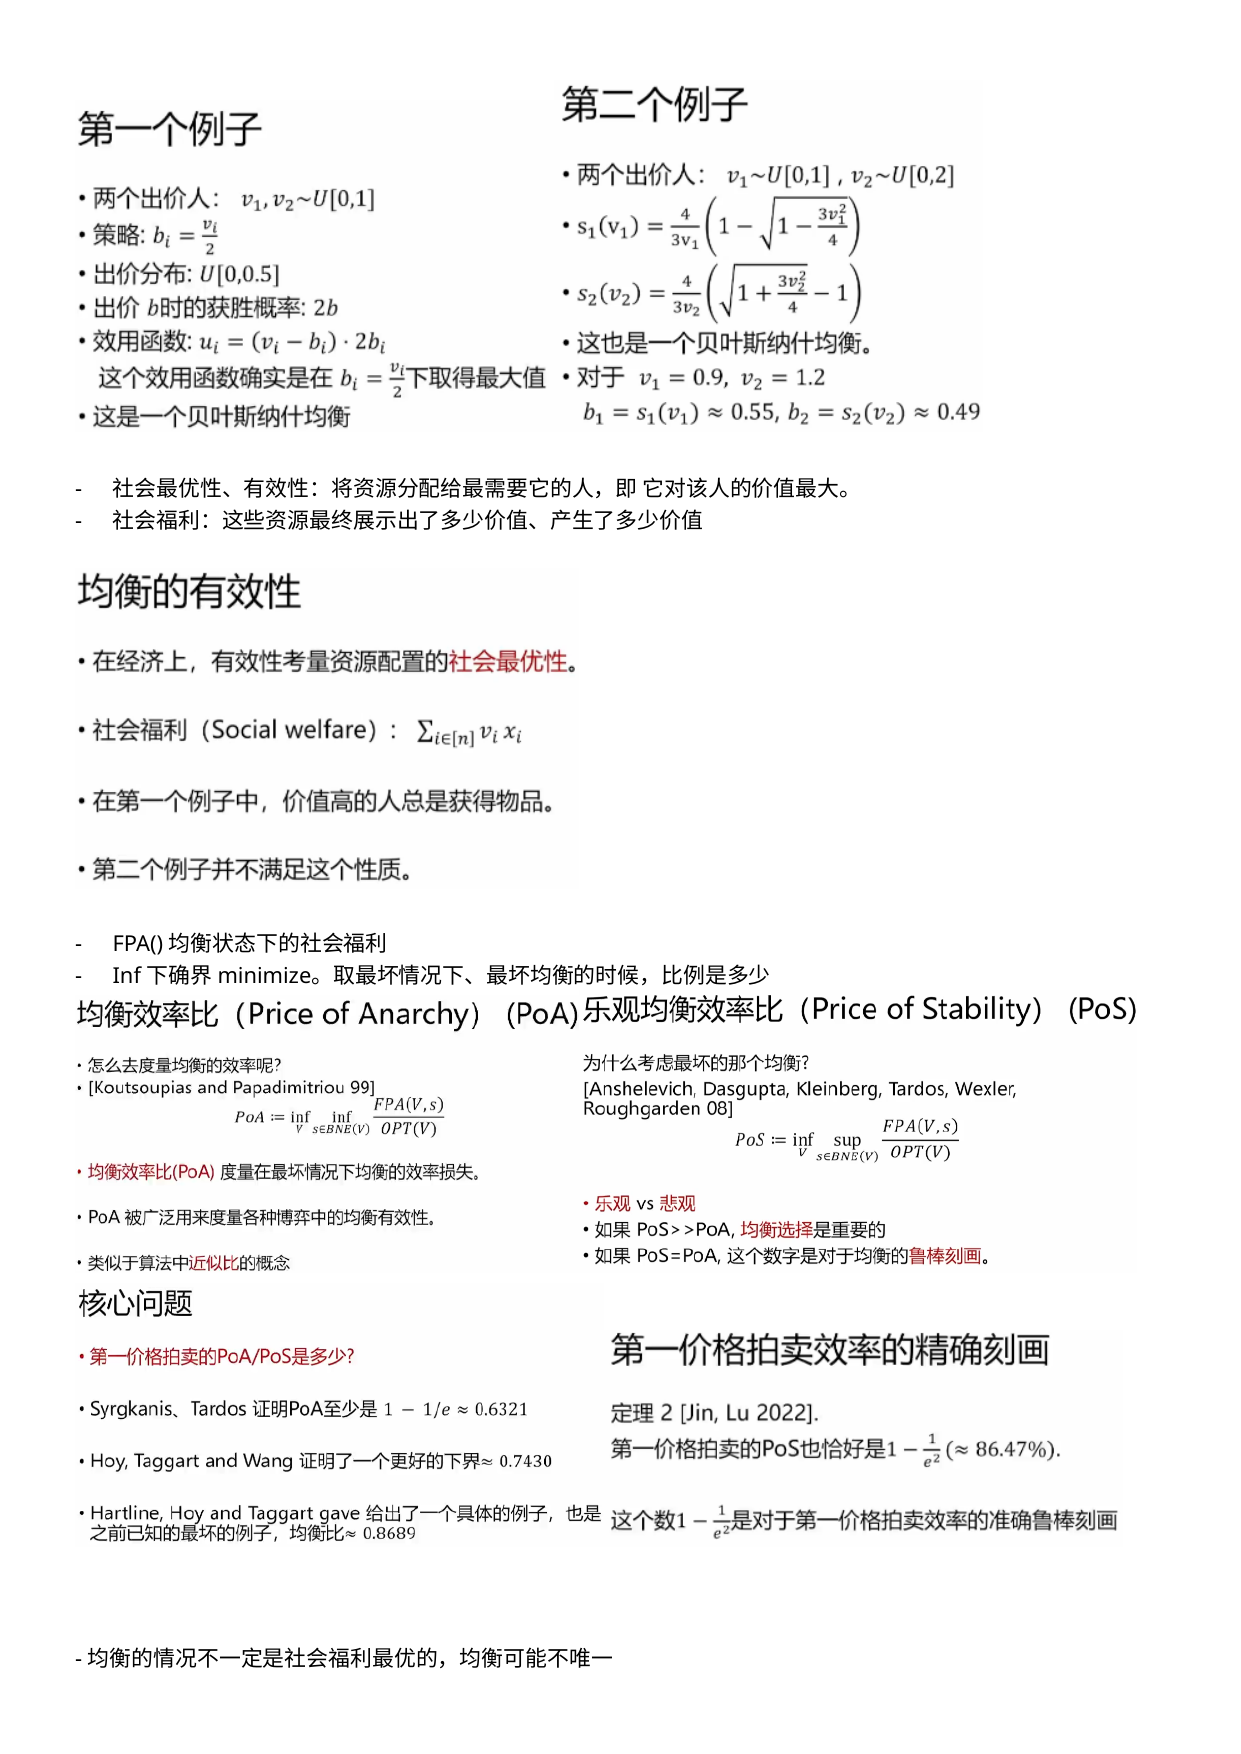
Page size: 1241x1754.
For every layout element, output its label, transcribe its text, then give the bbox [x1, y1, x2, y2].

list 社会最优性、有效性：将资源分配给最需要它的人，即 它对该人的价值最大。 [75, 471, 1165, 503]
list 社会福利：这些资源最终展示出了多少价值、产生了多少价值 [75, 503, 1165, 536]
text - 均衡的情况不一定是社会福利最优的，均衡可能不唯一 [75, 1641, 1165, 1673]
picture [75, 1283, 1123, 1547]
list FPA() 均衡状态下的社会福利 [75, 926, 1165, 958]
list Inf 下确界 minimize。取最坏情况下、最坏均衡的时候，比例是多少 [75, 958, 1165, 991]
picture [75, 80, 983, 432]
picture [75, 568, 579, 889]
picture [75, 990, 1138, 1273]
